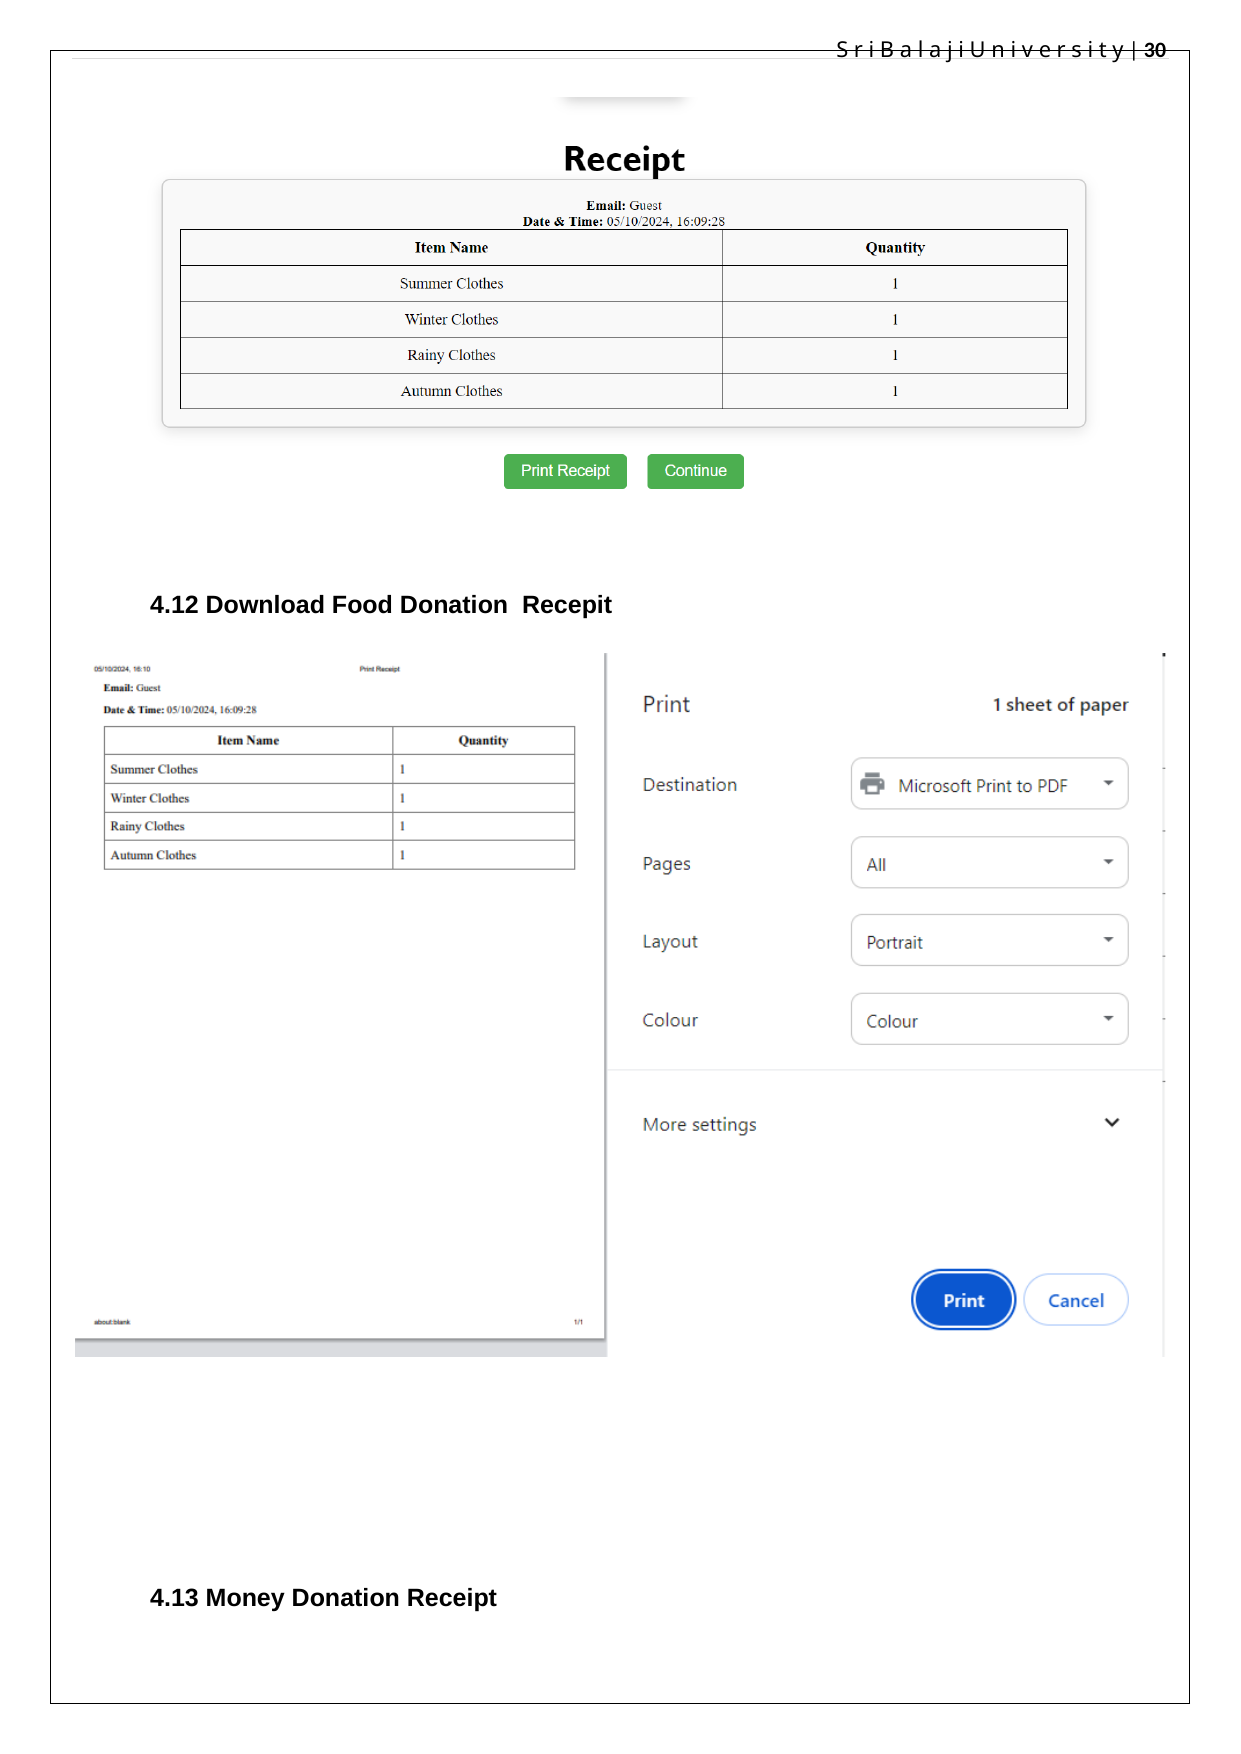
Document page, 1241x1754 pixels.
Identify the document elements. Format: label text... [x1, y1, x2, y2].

picture [75, 97, 1166, 491]
picture [75, 653, 1166, 1357]
text 4.13 Money Donation Receipt [75, 1583, 1166, 1612]
text 4.12 Download Food Donation Recepit [75, 590, 1166, 618]
